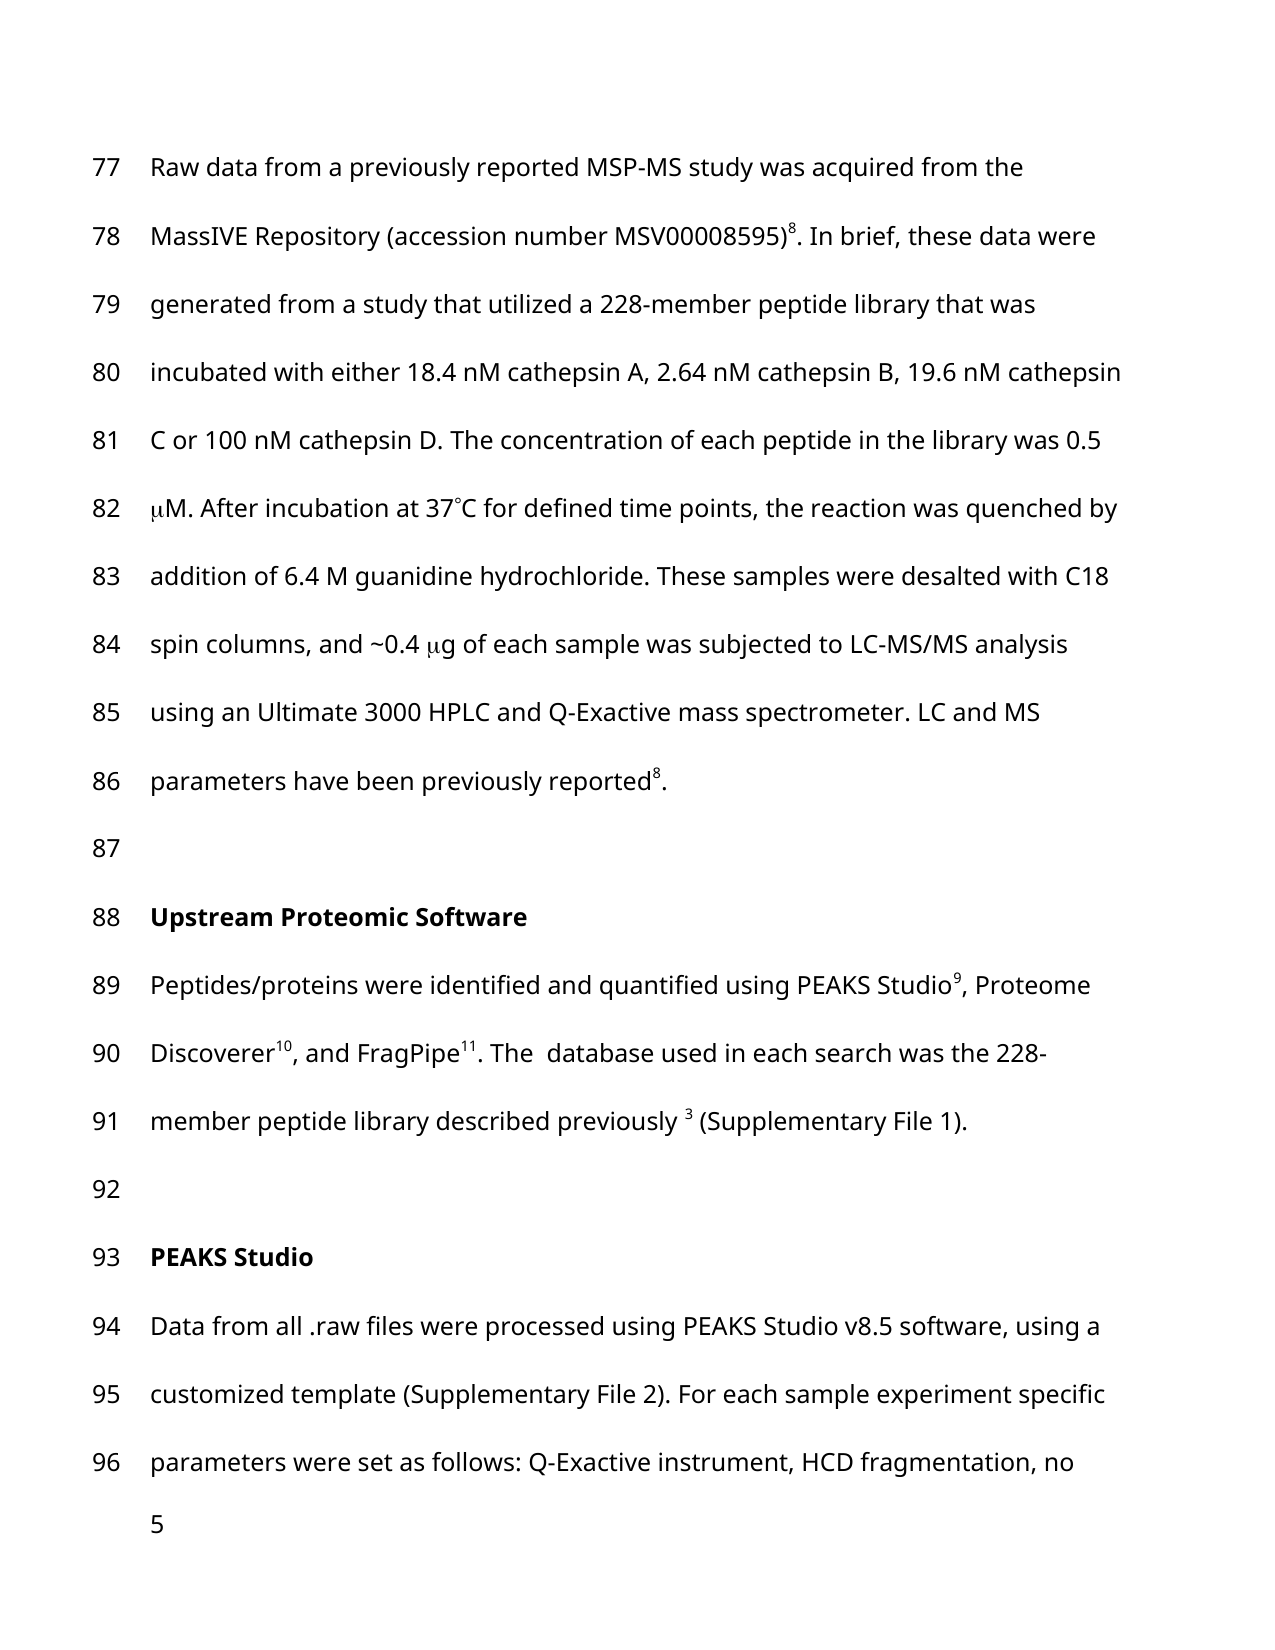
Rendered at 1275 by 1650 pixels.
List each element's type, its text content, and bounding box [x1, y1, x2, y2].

text Upstream Proteomic Software [150, 899, 1125, 933]
text Raw data from a previously reported MSP-MS study was acquired from the MassIVE Repository (accession number MSV00008595)8. In brief, these data were generated from a study that utilized a 228-member peptide library that was incubated with either 18.4 nM cathepsin A, 2.64 nM cathepsin B, 19.6 nM cathepsin C or 100 nM cathepsin D. The concentration of each peptide in the library was 0.5 M. After incubation at 37C for defined time points, the reaction was quenched by addition of 6.4 M guanidine hydrochloride. These samples were desalted with C18 spin columns, and ~0.4 g of each sample was subjected to LC-MS/MS analysis using an Ultimate 3000 HPLC and Q-Exactive mass spectrometer. LC and MS parameters have been previously reported8. [150, 150, 1125, 797]
text Peptides/proteins were identified and quantified using PEAKS Studio9, Proteome Discoverer10, and FragPipe11. The database used in each search was the 228-member peptide library described previously 3 (Supplementary File 1). [150, 967, 1125, 1138]
text PEAKS Studio [150, 1240, 1125, 1274]
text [150, 1308, 1125, 1478]
